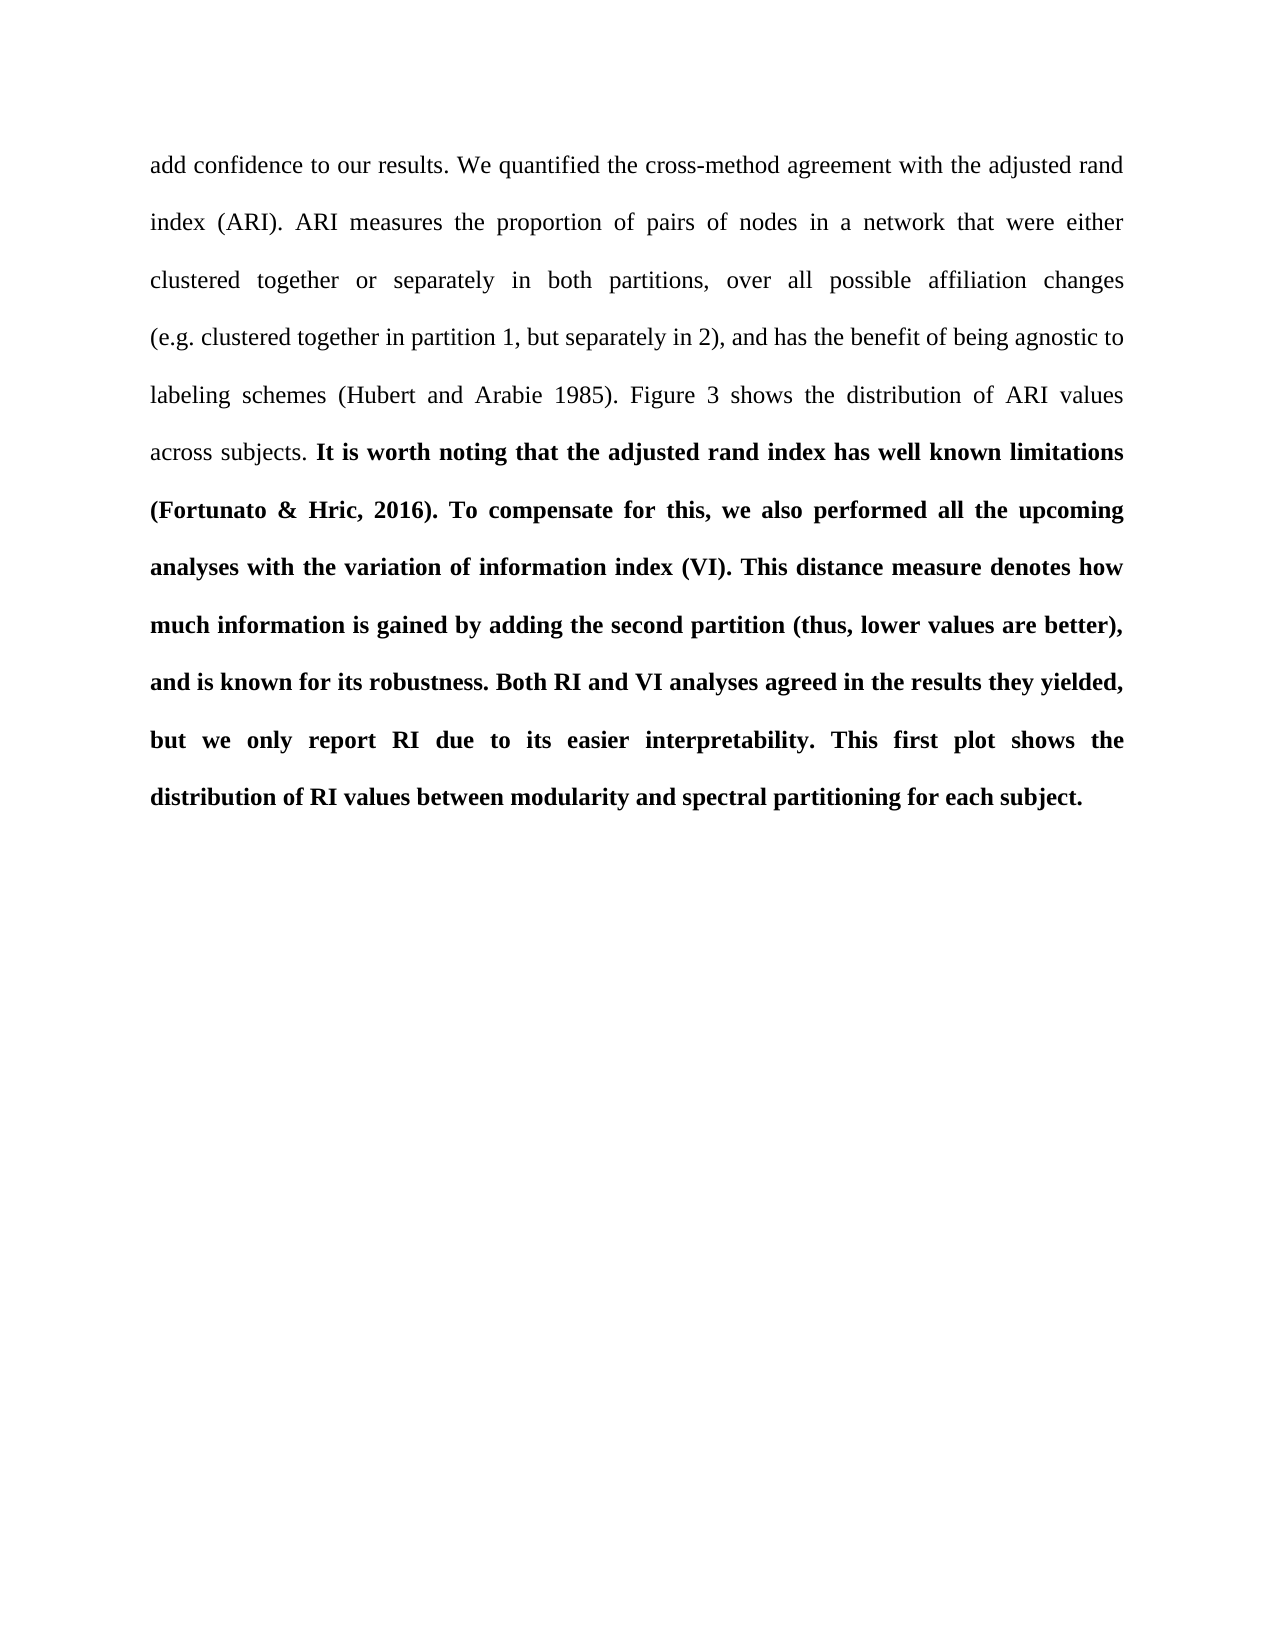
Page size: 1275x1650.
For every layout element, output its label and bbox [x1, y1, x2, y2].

text [150, 150, 1125, 811]
